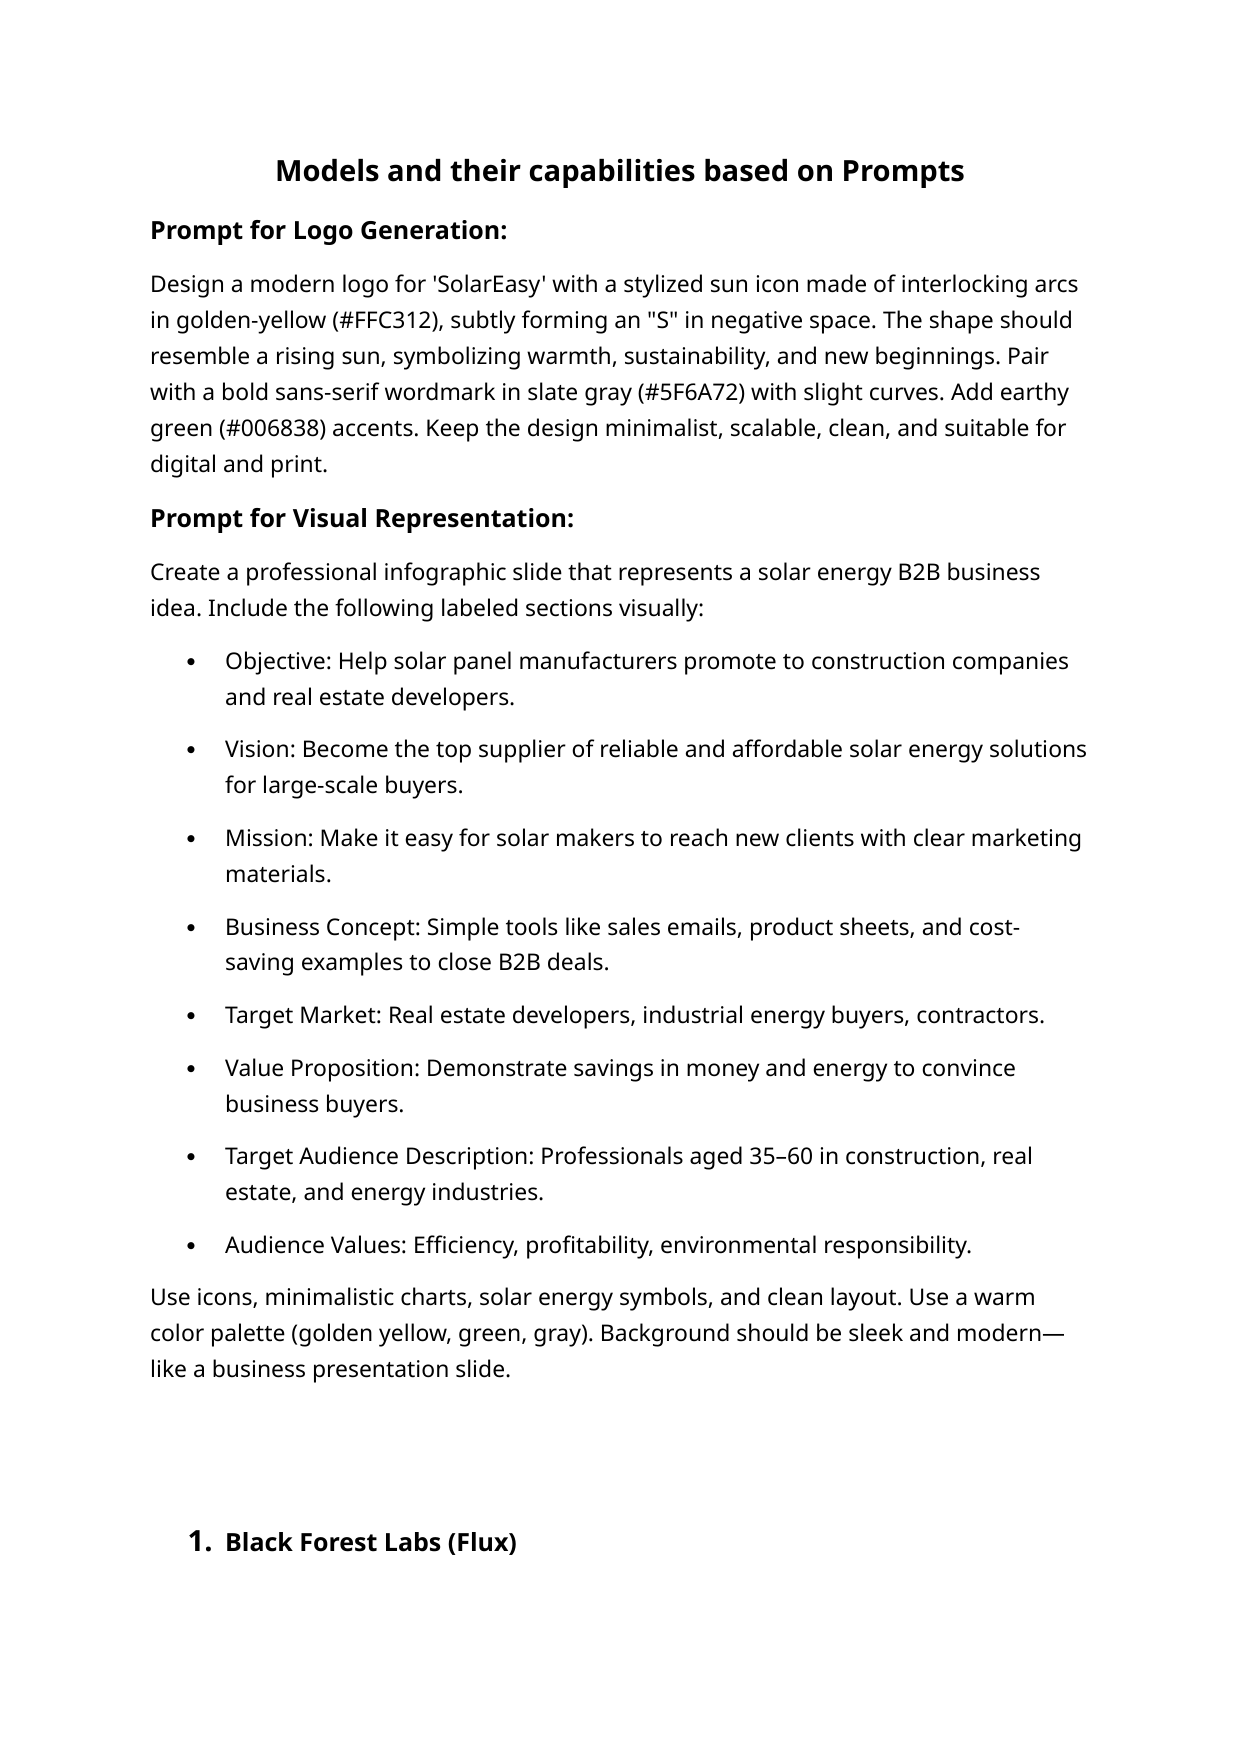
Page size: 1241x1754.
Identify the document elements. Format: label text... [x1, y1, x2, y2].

list Objective: Help solar panel manufacturers promote to construction companies and real estate developers. [187, 645, 1090, 712]
text Design a modern logo for 'SolarEasy' with a stylized sun icon made of interlocking arcs in golden-yellow (#FFC312), subtly forming an "S" in negative space. The shape should resemble a rising sun, symbolizing warmth, sustainability, and new beginnings. Pair with a bold sans-serif wordmark in slate gray (#5F6A72) with slight curves. Add earthy green (#006838) accents. Keep the design minimalist, scalable, clean, and suitable for digital and print. [150, 268, 1090, 479]
text Models and their capabilities based on Prompts [150, 150, 1090, 190]
text Use icons, minimalistic charts, solar energy symbols, and clean layout. Use a warm color palette (golden yellow, green, gray). Background should be sleek and modern—like a business presentation slide. [150, 1281, 1090, 1384]
text Create a professional infographic slide that represents a solar energy B2B business idea. Include the following labeled sections visually: [150, 556, 1090, 623]
list Vision: Become the top supplier of reliable and affordable solar energy solutions for large-scale buyers. [187, 733, 1090, 801]
list Target Audience Description: Professionals aged 35–60 in construction, real estate, and energy industries. [187, 1140, 1090, 1207]
list Audience Values: Efficiency, profitability, environmental responsibility. [187, 1229, 1090, 1260]
list Mission: Make it easy for solar makers to reach new clients with clear marketing materials. [187, 822, 1090, 889]
list Business Concept: Simple tools like sales emails, product sheets, and cost-saving examples to close B2B deals. [187, 910, 1090, 978]
text Prompt for Visual Representation: [150, 500, 1090, 534]
list Black Forest Labs (Flux) [187, 1521, 1090, 1560]
list Value Proposition: Demonstrate savings in money and energy to convince business buyers. [187, 1052, 1090, 1119]
text Prompt for Logo Generation: [150, 212, 1090, 246]
list Target Market: Real estate developers, industrial energy buyers, contractors. [187, 999, 1090, 1030]
